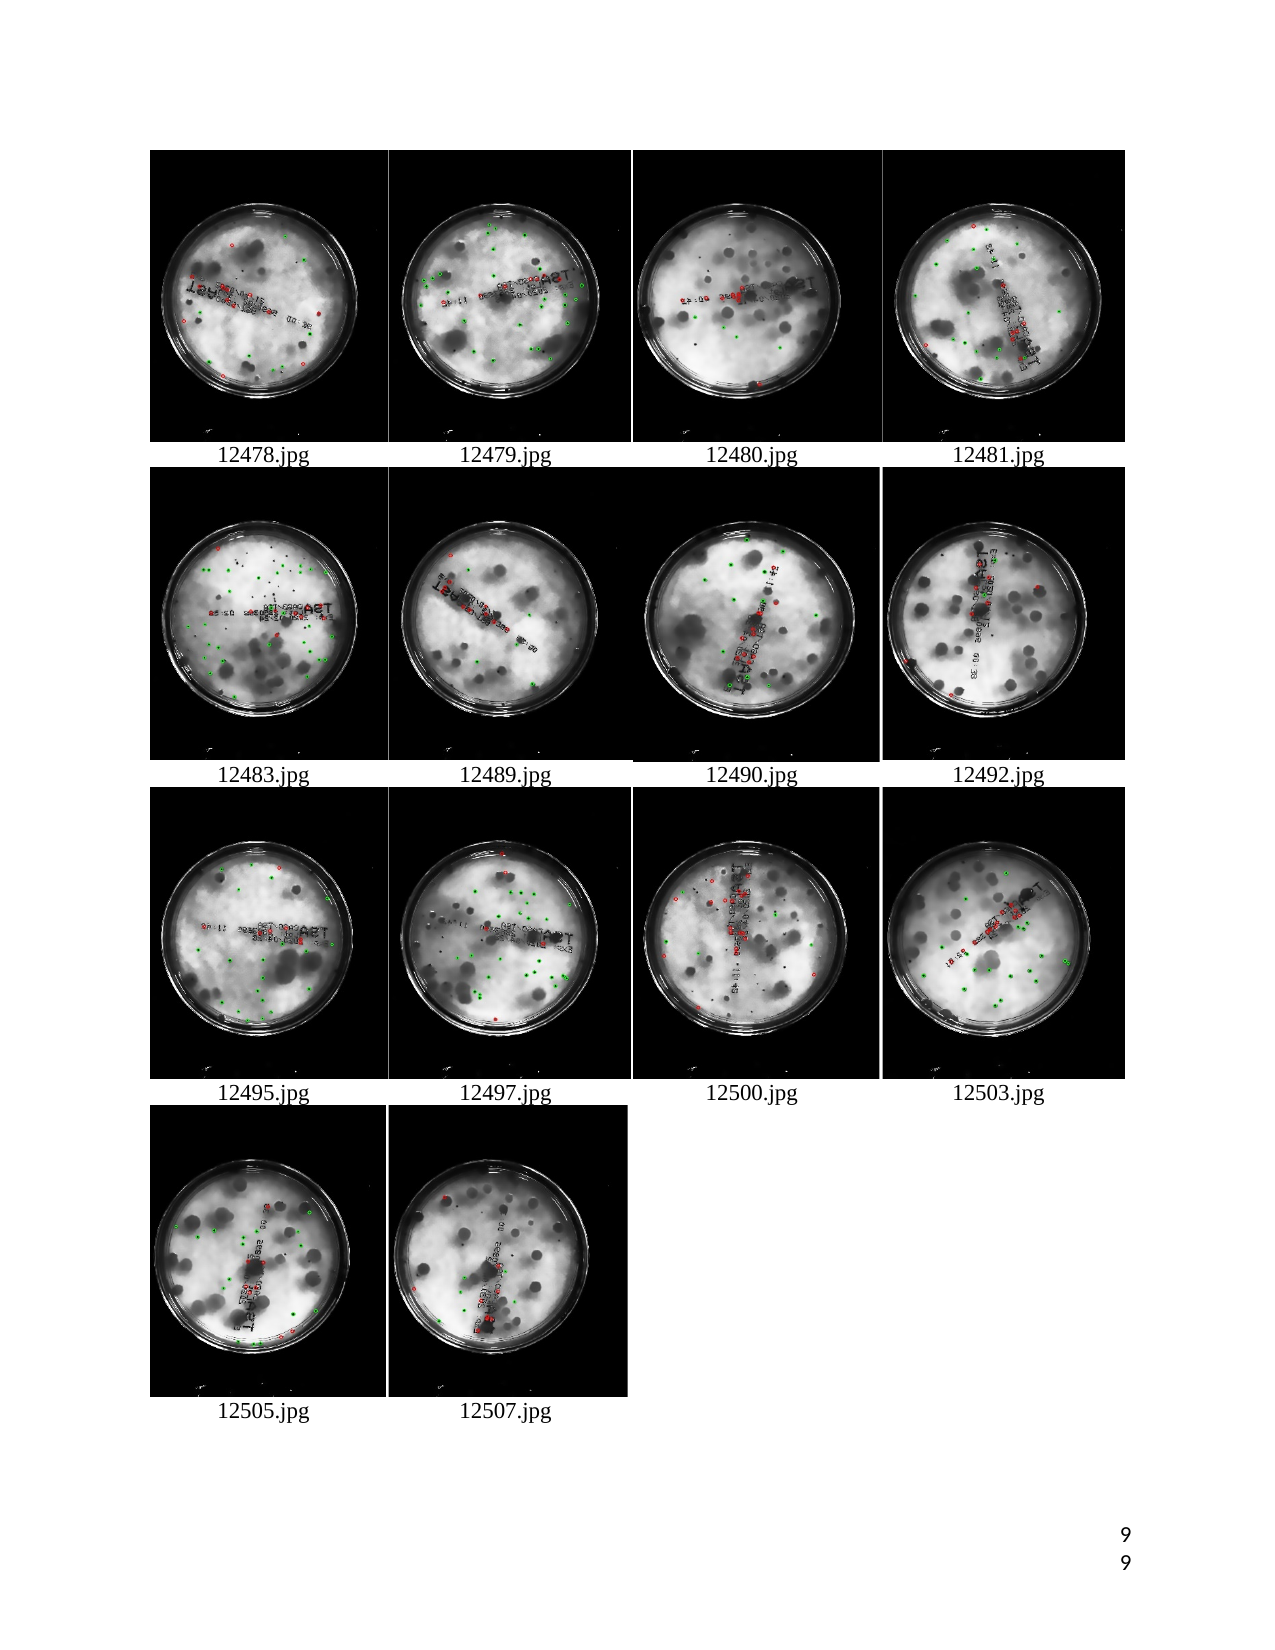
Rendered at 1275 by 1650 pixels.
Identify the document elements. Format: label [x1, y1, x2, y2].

picture [150, 150, 631, 442]
picture [150, 467, 880, 762]
picture [388, 1105, 628, 1397]
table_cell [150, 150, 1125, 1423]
picture [882, 787, 1125, 1079]
picture [150, 1105, 386, 1397]
picture [882, 467, 1125, 760]
picture [150, 787, 631, 1079]
picture [633, 787, 880, 1079]
picture [633, 150, 1125, 442]
